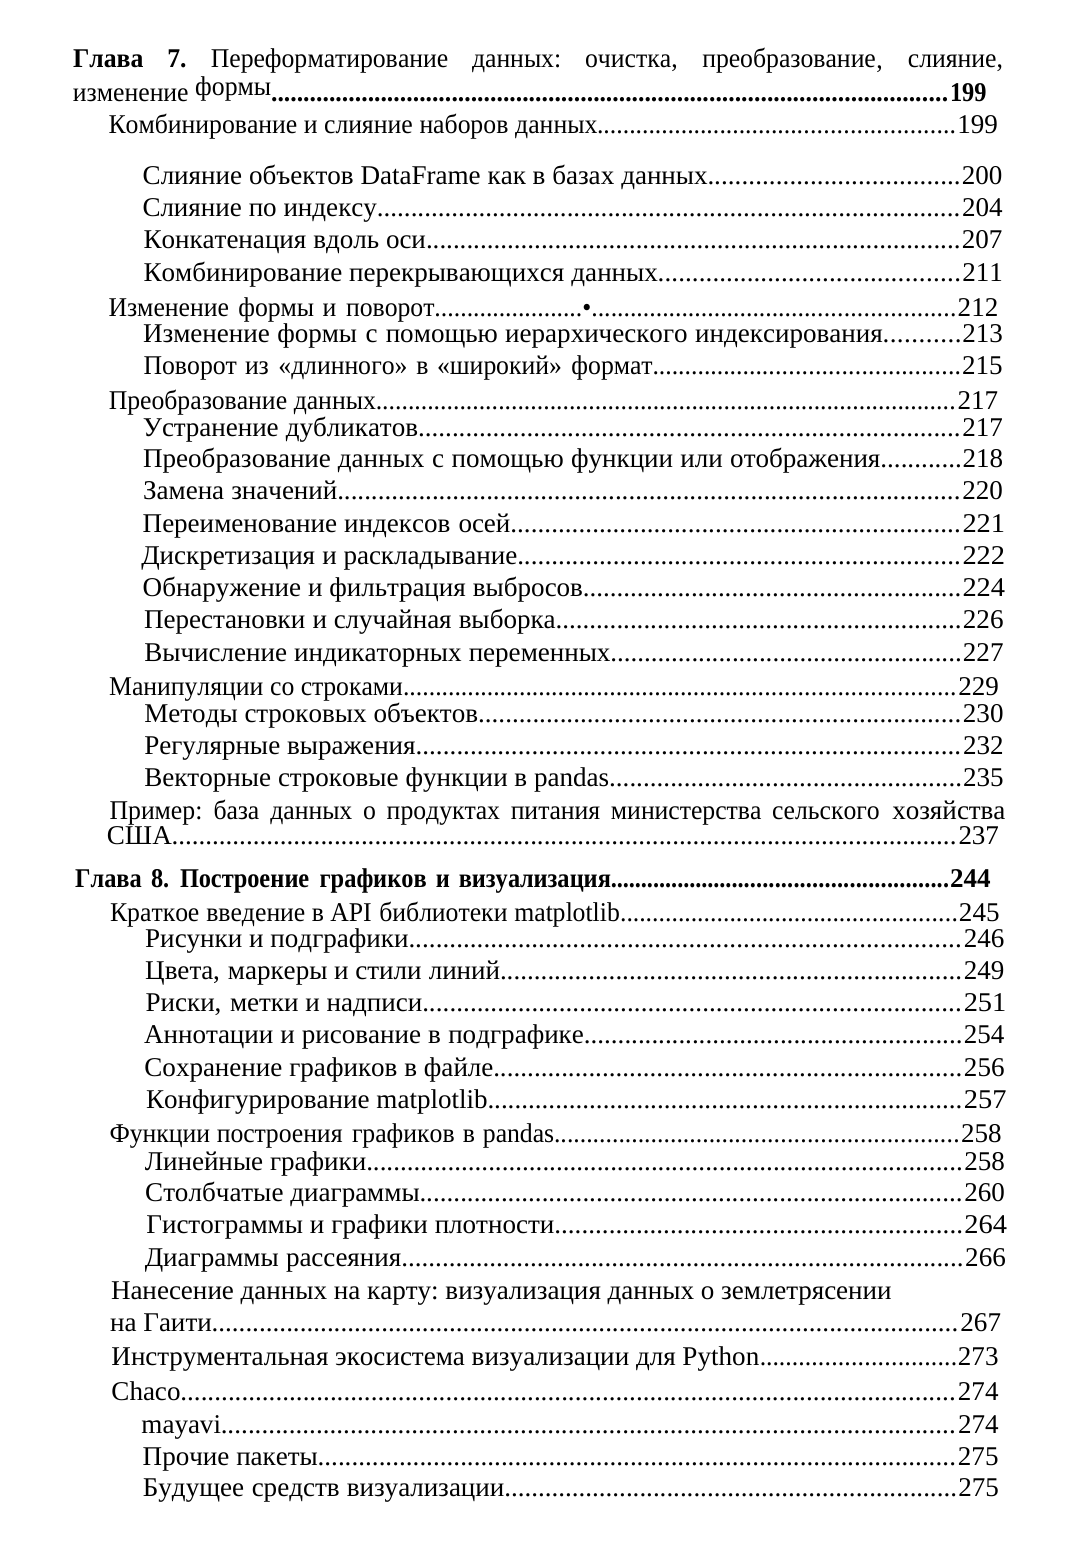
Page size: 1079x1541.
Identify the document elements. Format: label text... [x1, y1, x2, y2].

text Изменение формы с помощью иерархического индексирования 213 [287, 323, 1022, 348]
text Комбинирование и слияние наборов данных 199 [108, 107, 1022, 140]
text Аннотации и рисование в подграфике 254 [144, 1018, 1022, 1049]
text Дискретизация и раскладывание 222 [141, 539, 1022, 570]
text Сохранение графиков в файле 256 [144, 1051, 1022, 1082]
text Слияние объектов DataFrame как в базах данных 200 [142, 165, 1022, 190]
text Прочие пакеты 275 [142, 1440, 1022, 1471]
text Инструментальная экосистема визуализации для Python 273 Chaco 274 [111, 1338, 1022, 1407]
text Гистограммы и графики плотности 264 [146, 1208, 1022, 1239]
text Пример: база данных о продуктах питания министерства сельского хозяйства США 237 [107, 798, 1006, 850]
text Краткое введение в API библиотеки matplotlib 245 [110, 893, 1022, 928]
text Столбчатые диаграммы 260 [145, 1176, 1022, 1207]
text Глава 7. Переформатирование данных: очистка, преобразование, слияние, изменение формы 199 [73, 44, 1003, 107]
text Манипуляции со строками 229 [109, 668, 1022, 703]
text Диаграммы рассеяния 266 [144, 1241, 1022, 1272]
text Будущее средств визуализации 275 [143, 1472, 1022, 1503]
text Рисунки и подграфики 246 [145, 928, 356, 953]
text mayavi 274 [141, 1408, 1022, 1439]
text Конкатенация вдоль оси 207 [143, 223, 1022, 254]
text Изменение формы с помощью иерархического индексирования 213 [143, 323, 285, 348]
text Изменение формы и поворот.......................•. 212 [108, 288, 1022, 323]
text Перестановки и случайная выборка 226 [144, 603, 1022, 635]
text Риски, метки и надписи 251 [145, 986, 1022, 1017]
text Конфигурирование matplotlib 257 [146, 1083, 1022, 1114]
text Линейные графики 258 [144, 1150, 1022, 1175]
text Нанесение данных на карту: визуализация данных о землетрясении [111, 1273, 1022, 1306]
text Цвета, маркеры и стили линий 249 [145, 954, 1022, 985]
text Преобразование данных с помощью функции или отображения 218 [143, 442, 1022, 473]
text Глава 8. Построение графиков и визуализация 244 [75, 862, 1022, 893]
text Рисунки и подграфики 246 [358, 928, 1022, 953]
text Регулярные выражения 232 [144, 729, 1022, 760]
text Обнаружение и фильтрация выбросов 224 [142, 571, 1022, 602]
text Поворот из «длинного» в «широкий» формат 215 [143, 349, 1022, 380]
text Преобразование данных 217 [108, 381, 1022, 416]
text Устранение дубликатов 217 [143, 416, 1022, 441]
text Замена значений 220 [143, 474, 1022, 506]
text Переименование индексов осей 221 [142, 507, 1022, 538]
text на Гаити 267 [110, 1306, 1022, 1338]
text Комбинирование перекрывающихся данных 211 [143, 256, 1022, 287]
text Вычисление индикаторных переменных 227 [144, 636, 1022, 667]
text Методы строковых объектов 230 [144, 703, 1022, 728]
text Слияние по индексу 204 [142, 191, 1022, 222]
text Векторные строковые функции в pandas 235 [144, 761, 1022, 792]
text Функции построения графиков в pandas 258 [109, 1115, 1022, 1150]
